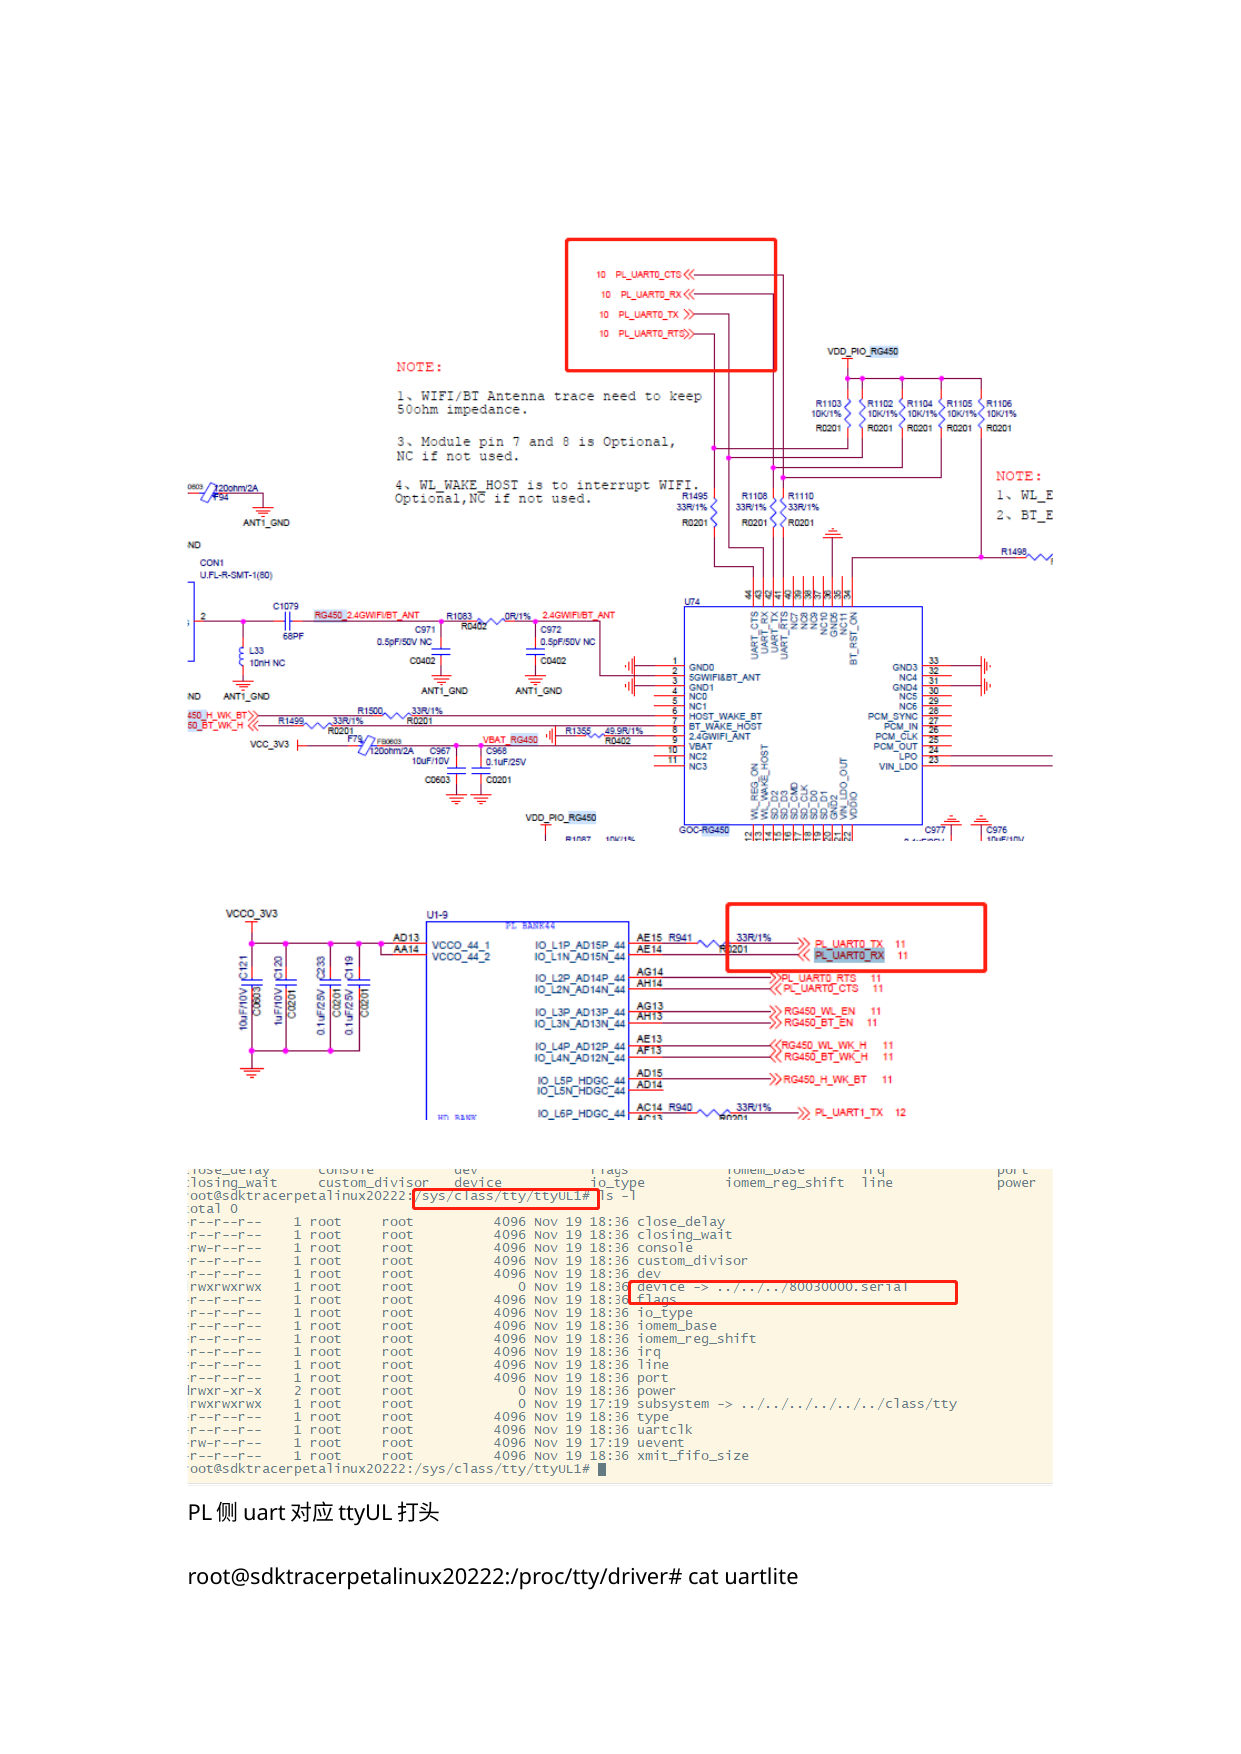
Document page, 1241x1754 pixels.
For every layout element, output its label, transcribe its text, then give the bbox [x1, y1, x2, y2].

text root@sdktracerpetalinux20222:/proc/tty/driver# cat uartlite [187, 1559, 1053, 1592]
picture [187, 844, 1053, 1120]
picture [187, 162, 1053, 841]
text PL侧uart对应ttyUL打头 [187, 1494, 1053, 1527]
picture [187, 1169, 1053, 1486]
